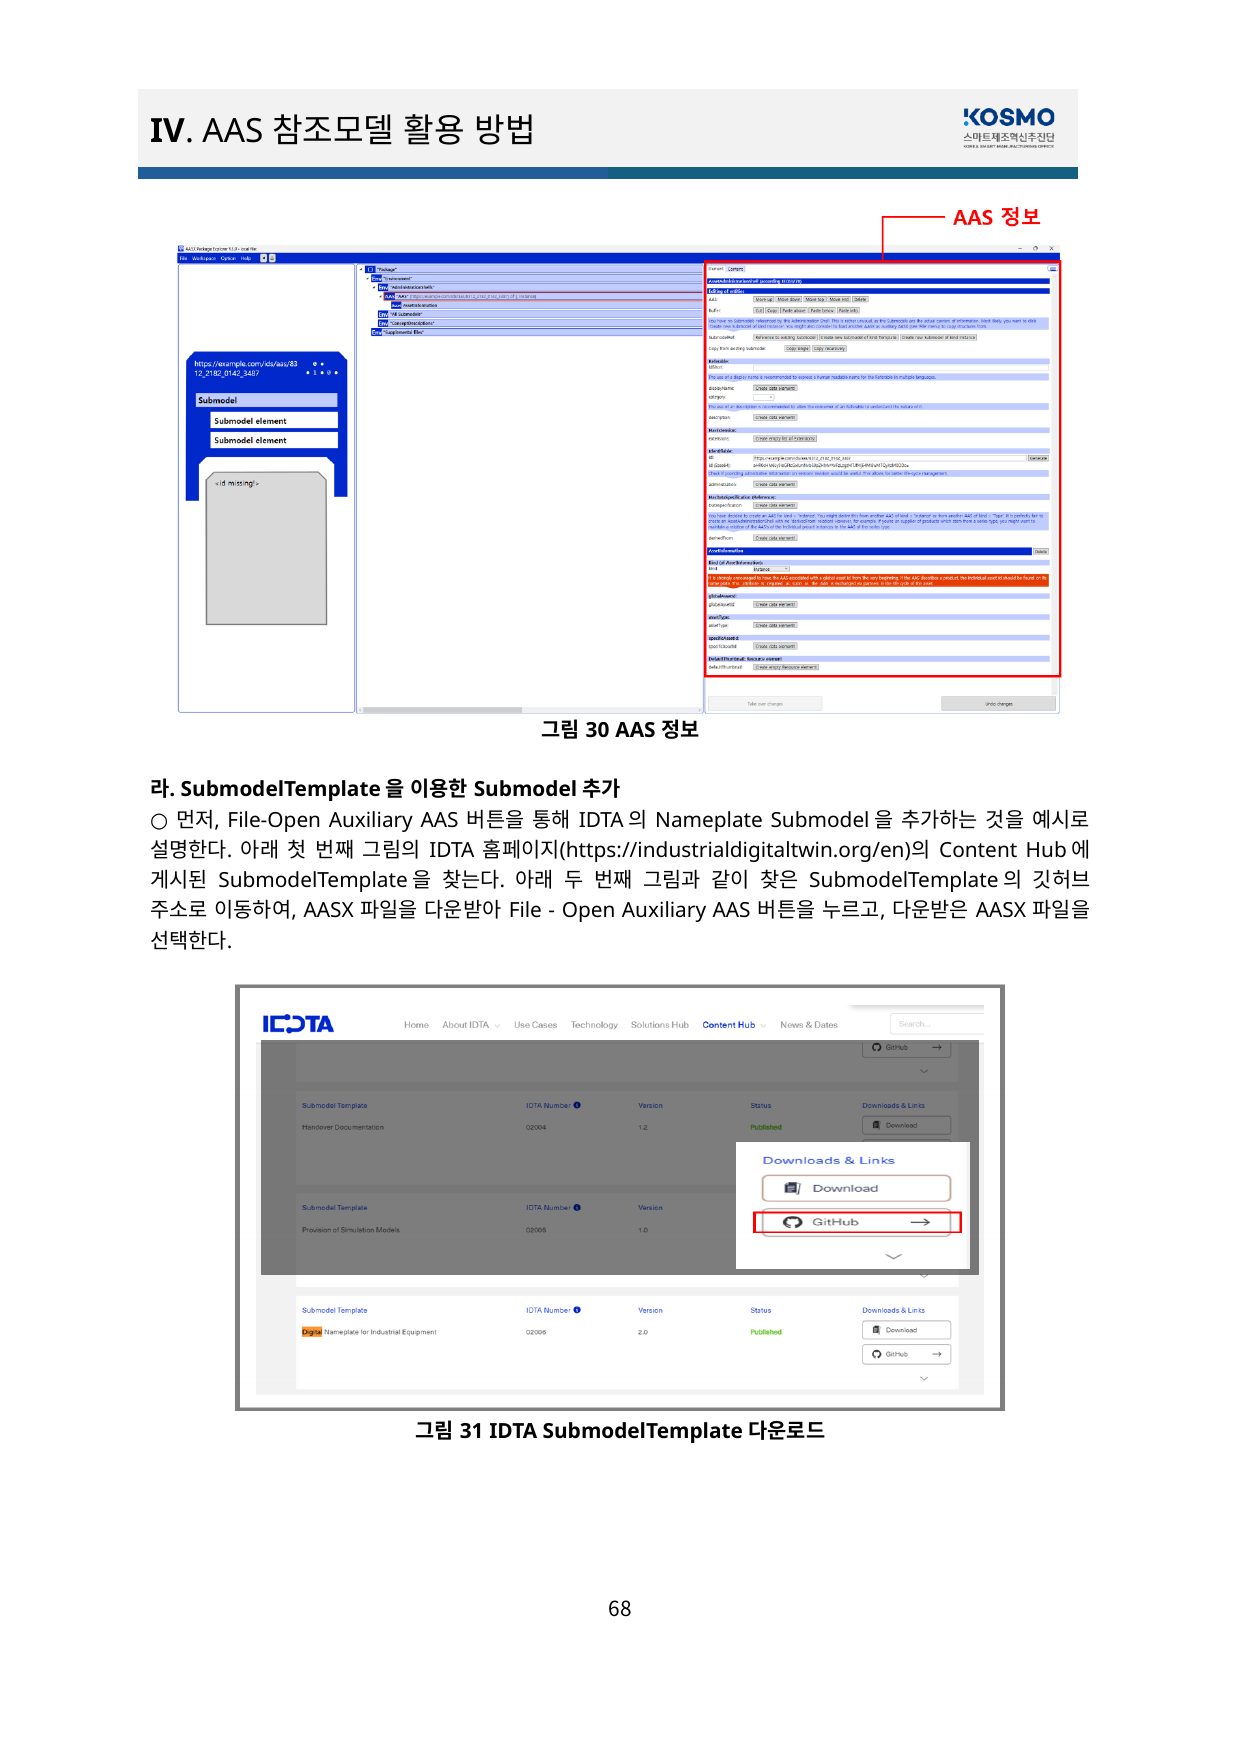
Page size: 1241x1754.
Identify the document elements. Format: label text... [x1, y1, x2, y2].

picture [177, 207, 1064, 714]
picture [963, 108, 1055, 148]
text 그림 30 AAS 정보 [150, 714, 1090, 744]
picture [225, 982, 1016, 1414]
text ○ 먼저, File-Open Auxiliary AAS 버튼을 통해 IDTA의 Nameplate Submodel을 추가하는 것을 예시로 설명한다. 아래 첫 번째 그림의 IDTA 홈페이지(https://industrialdigitaltwin.org/en)의 Content Hub에 게시된 SubmodelTemplate을 찾는다. 아래 두 번째 그림과 같이 찾은 SubmodelTemplate의 깃허브 주소로 이동하여, AASX 파일을 다운받아 File - Open Auxiliary AAS 버튼을 누르고, 다운받은 AASX 파일을 선택한다. [150, 803, 1090, 954]
text 그림 31 IDTA SubmodelTemplate 다운로드 [150, 1414, 1090, 1444]
text 라. SubmodelTemplate을 이용한 Submodel 추가 [150, 772, 1090, 803]
